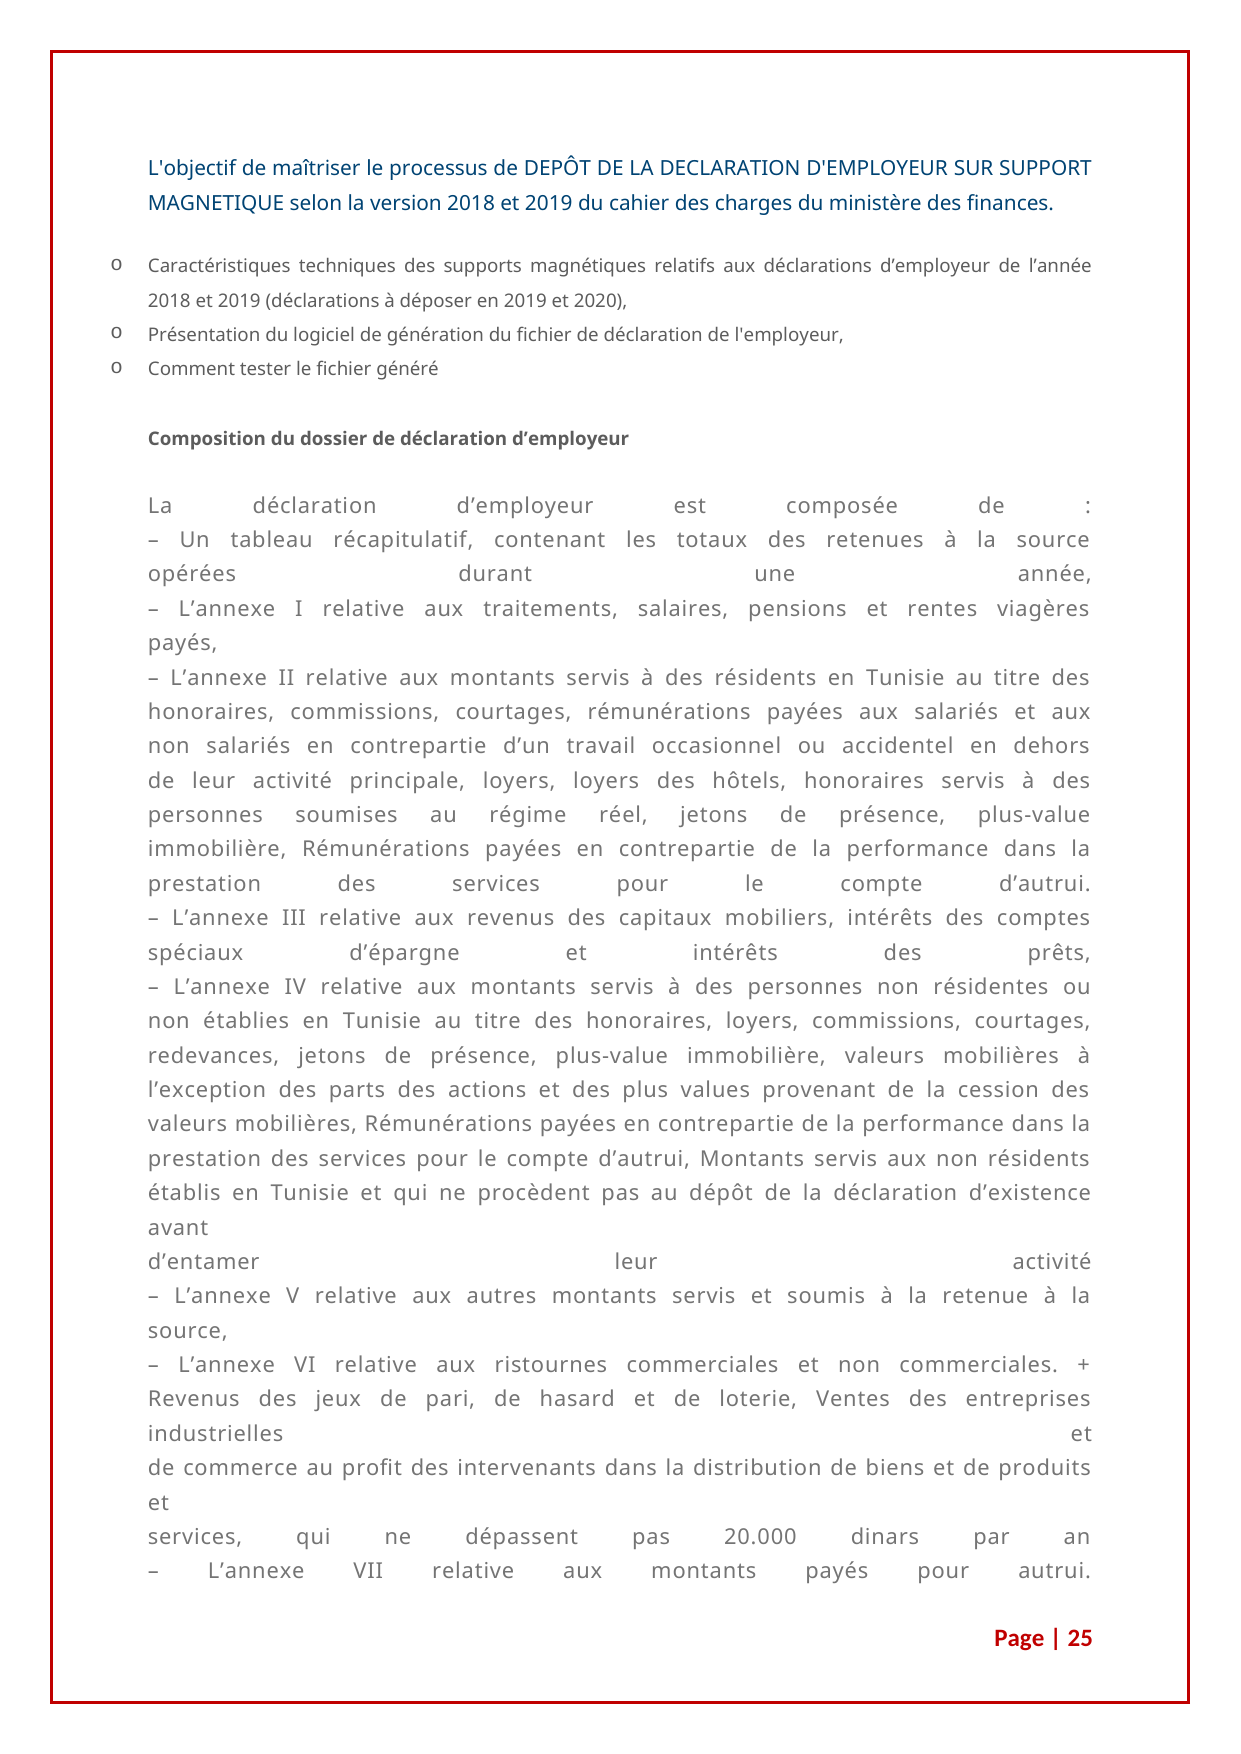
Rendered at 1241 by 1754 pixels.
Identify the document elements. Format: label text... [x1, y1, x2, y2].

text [148, 1482, 1093, 1585]
text L'objectif de maîtriser le processus de DEPÔT DE LA DECLARATION D'EMPLOYEUR SUR SUPPORT MAGNETIQUE selon la version 2018 et 2019 du cahier des charges du ministère des finances. [148, 148, 1093, 216]
list Caractéristiques techniques des supports magnétiques relatifs aux déclarations d’employeur de l’année 2018 et 2019 (déclarations à déposer en 2019 et 2020), [110, 244, 1093, 313]
list Comment tester le fichier généré [110, 348, 1093, 382]
list Présentation du logiciel de génération du fichier de déclaration de l'employeur, [110, 313, 1093, 348]
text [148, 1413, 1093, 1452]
text Composition du dossier de déclaration d’employeur [148, 416, 1093, 451]
